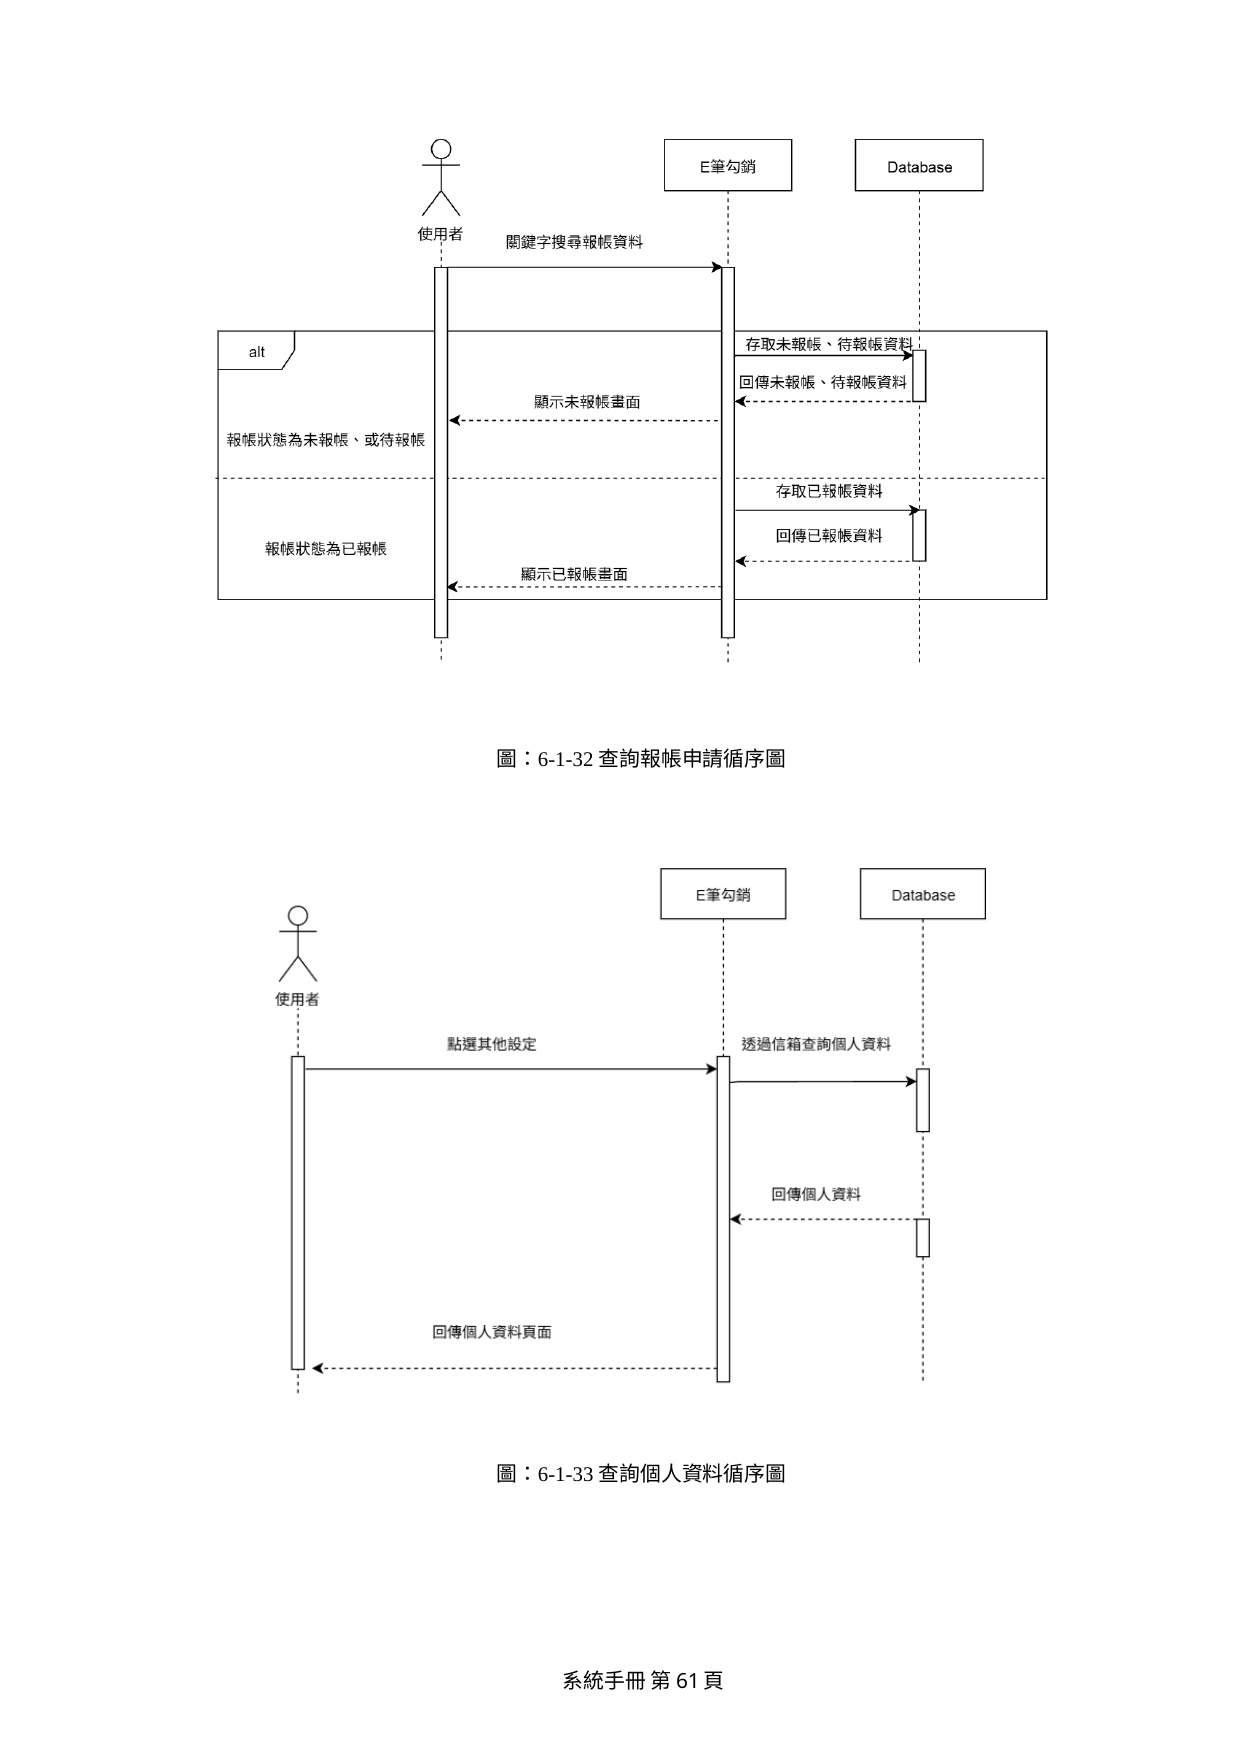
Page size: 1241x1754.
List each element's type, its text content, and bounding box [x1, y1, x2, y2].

picture [178, 102, 1083, 700]
picture [223, 816, 1038, 1447]
